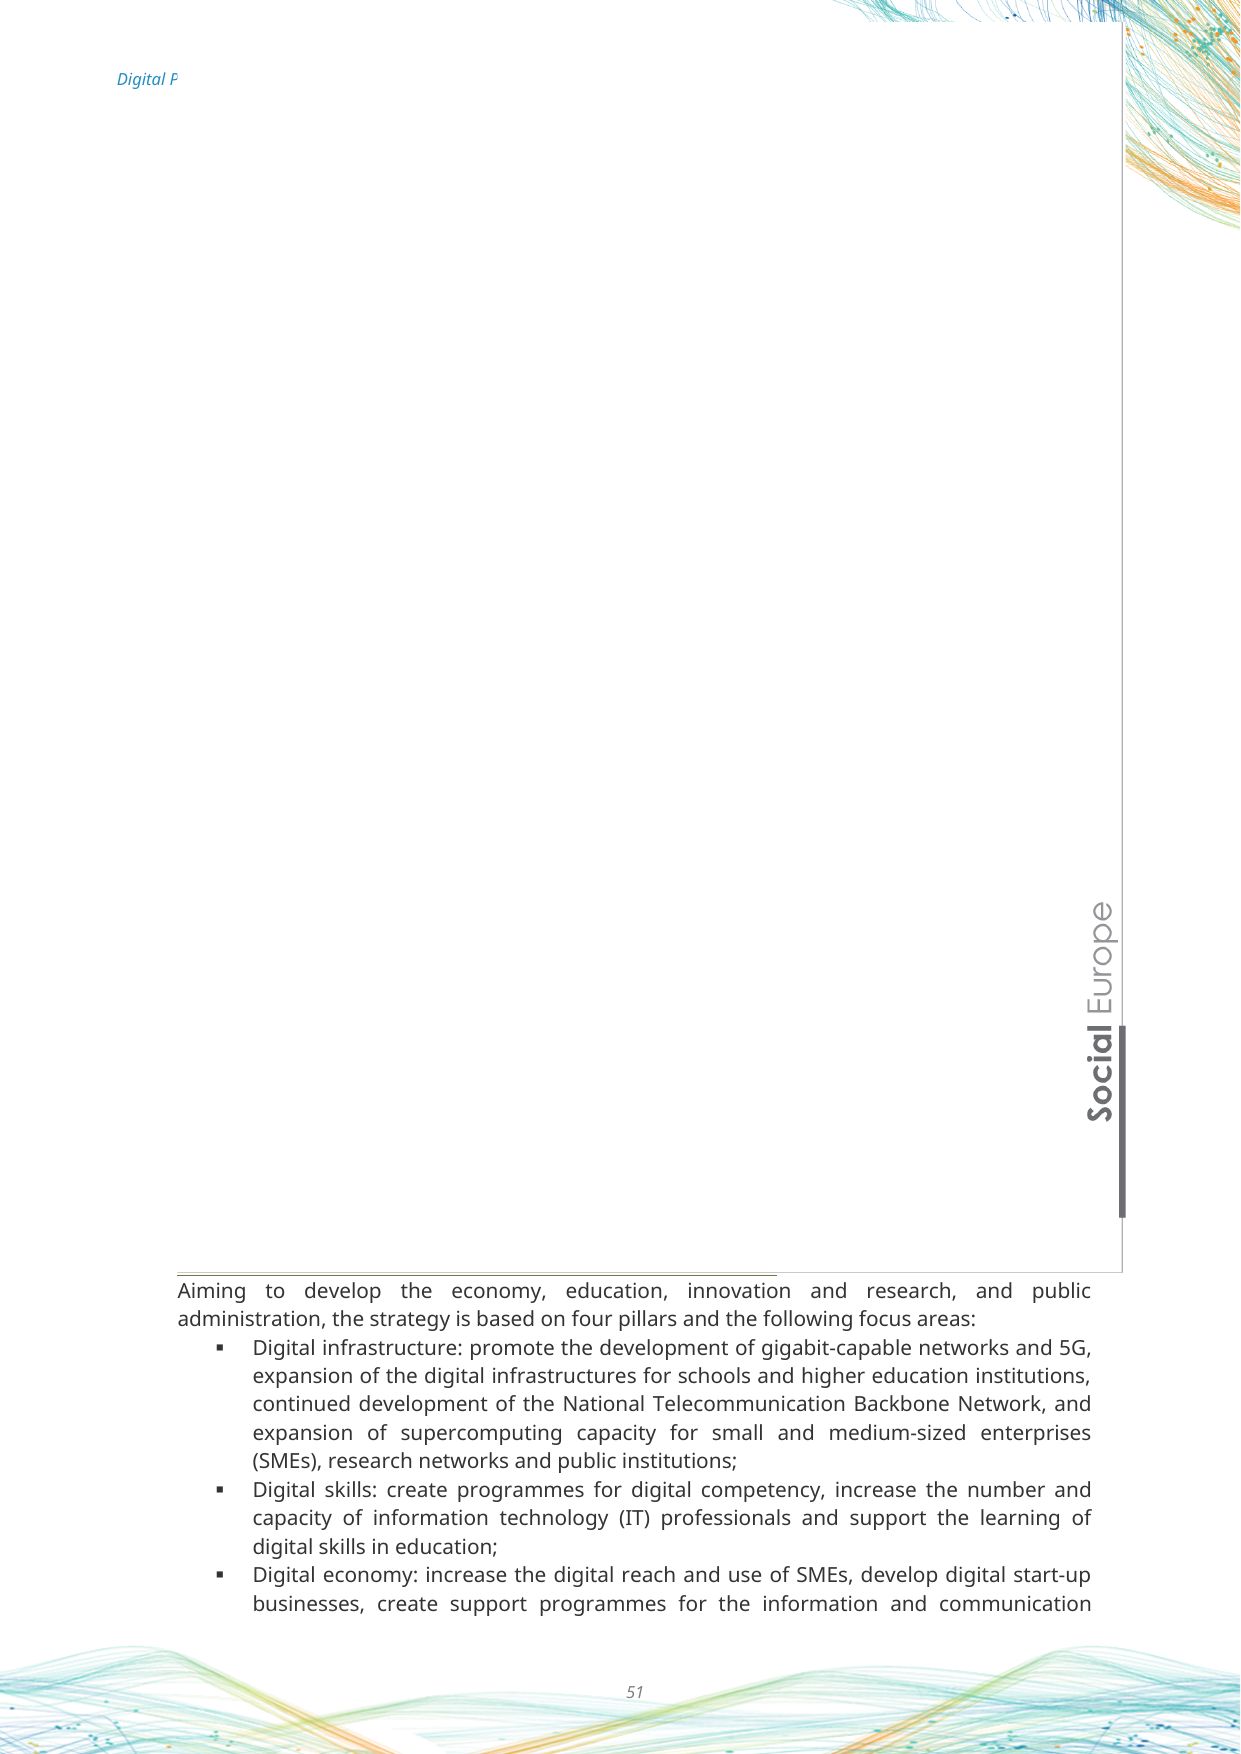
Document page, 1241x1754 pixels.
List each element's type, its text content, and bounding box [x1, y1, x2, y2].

picture [0, 1621, 1241, 1754]
picture [177, 0, 1241, 1273]
list Digital skills: create programmes for digital competency, increase the number and capacity of information technology (IT) professionals and support the learning of digital skills in education; [215, 1475, 1092, 1560]
list Digital economy: increase the digital reach and use of SMEs, develop digital start-up businesses, create support programmes for the information and communication technology (ICT) industry and its development, and utilise data assets of the government for economic purposes; and [215, 1560, 1092, 1617]
text Aiming to develop the economy, education, innovation and research, and public administration, the strategy is based on four pillars and the following focus areas: [177, 1276, 1092, 1333]
list Digital infrastructure: promote the development of gigabit-capable networks and 5G, expansion of the digital infrastructures for schools and higher education institutions, continued development of the National Telecommunication Backbone Network, and expansion of supercomputing capacity for small and medium-sized enterprises (SMEs), research networks and public institutions; [215, 1333, 1092, 1475]
